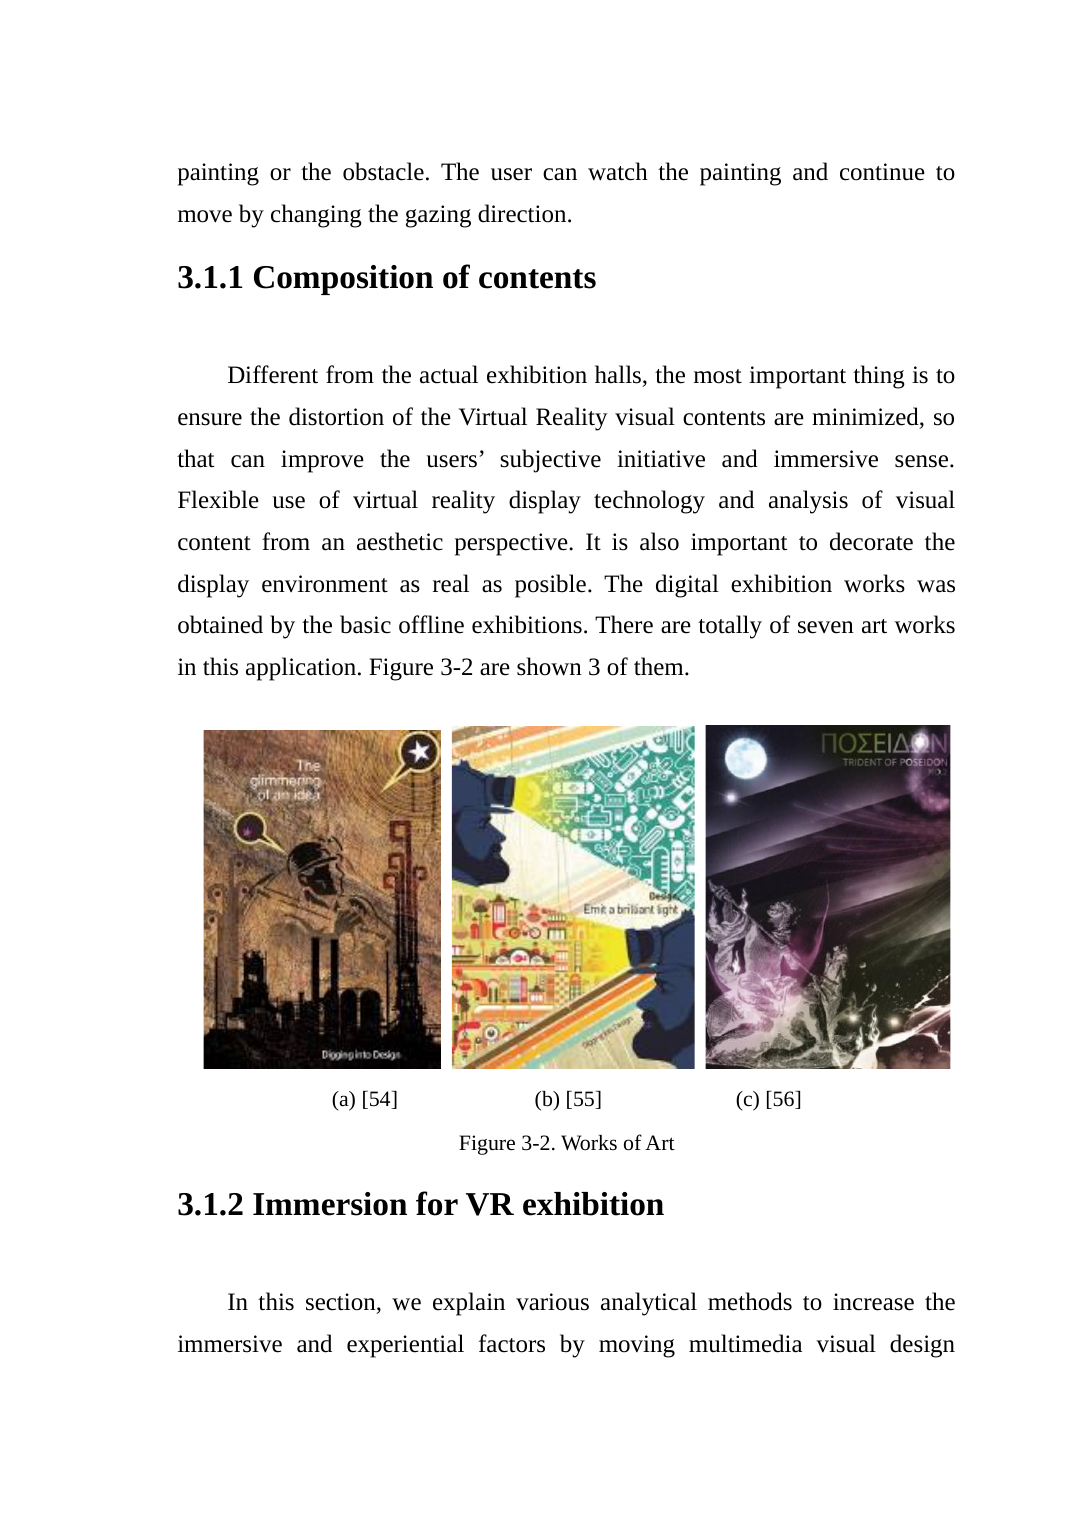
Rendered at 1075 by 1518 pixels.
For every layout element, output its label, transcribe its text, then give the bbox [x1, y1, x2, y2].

text (a) [54] (b) [55] (c) [56] [177, 1086, 956, 1111]
text Figure 3-2. Works of Art [177, 1130, 956, 1155]
text Different from the actual exhibition halls, the most important thing is to ensure the distortion of the Virtual Reality visual contents are minimized, so that can improve the users’ subjective initiative and immersive sense. Flexible use of virtual reality display technology and analysis of visual content from an aesthetic perspective. It is also important to decorate the display environment as real as posible. The digital exhibition works was obtained by the basic offline exhibitions. There are totally of seven art works in this application. Figure 3-2 are shown 3 of them. [177, 350, 956, 684]
picture [203, 730, 441, 1069]
picture [451, 726, 695, 1069]
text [177, 1277, 956, 1360]
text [177, 147, 956, 230]
text 3.1.1 Composition of contents [177, 257, 956, 296]
text 3.1.2 Immersion for VR exhibition [177, 1184, 956, 1222]
picture [705, 725, 951, 1069]
